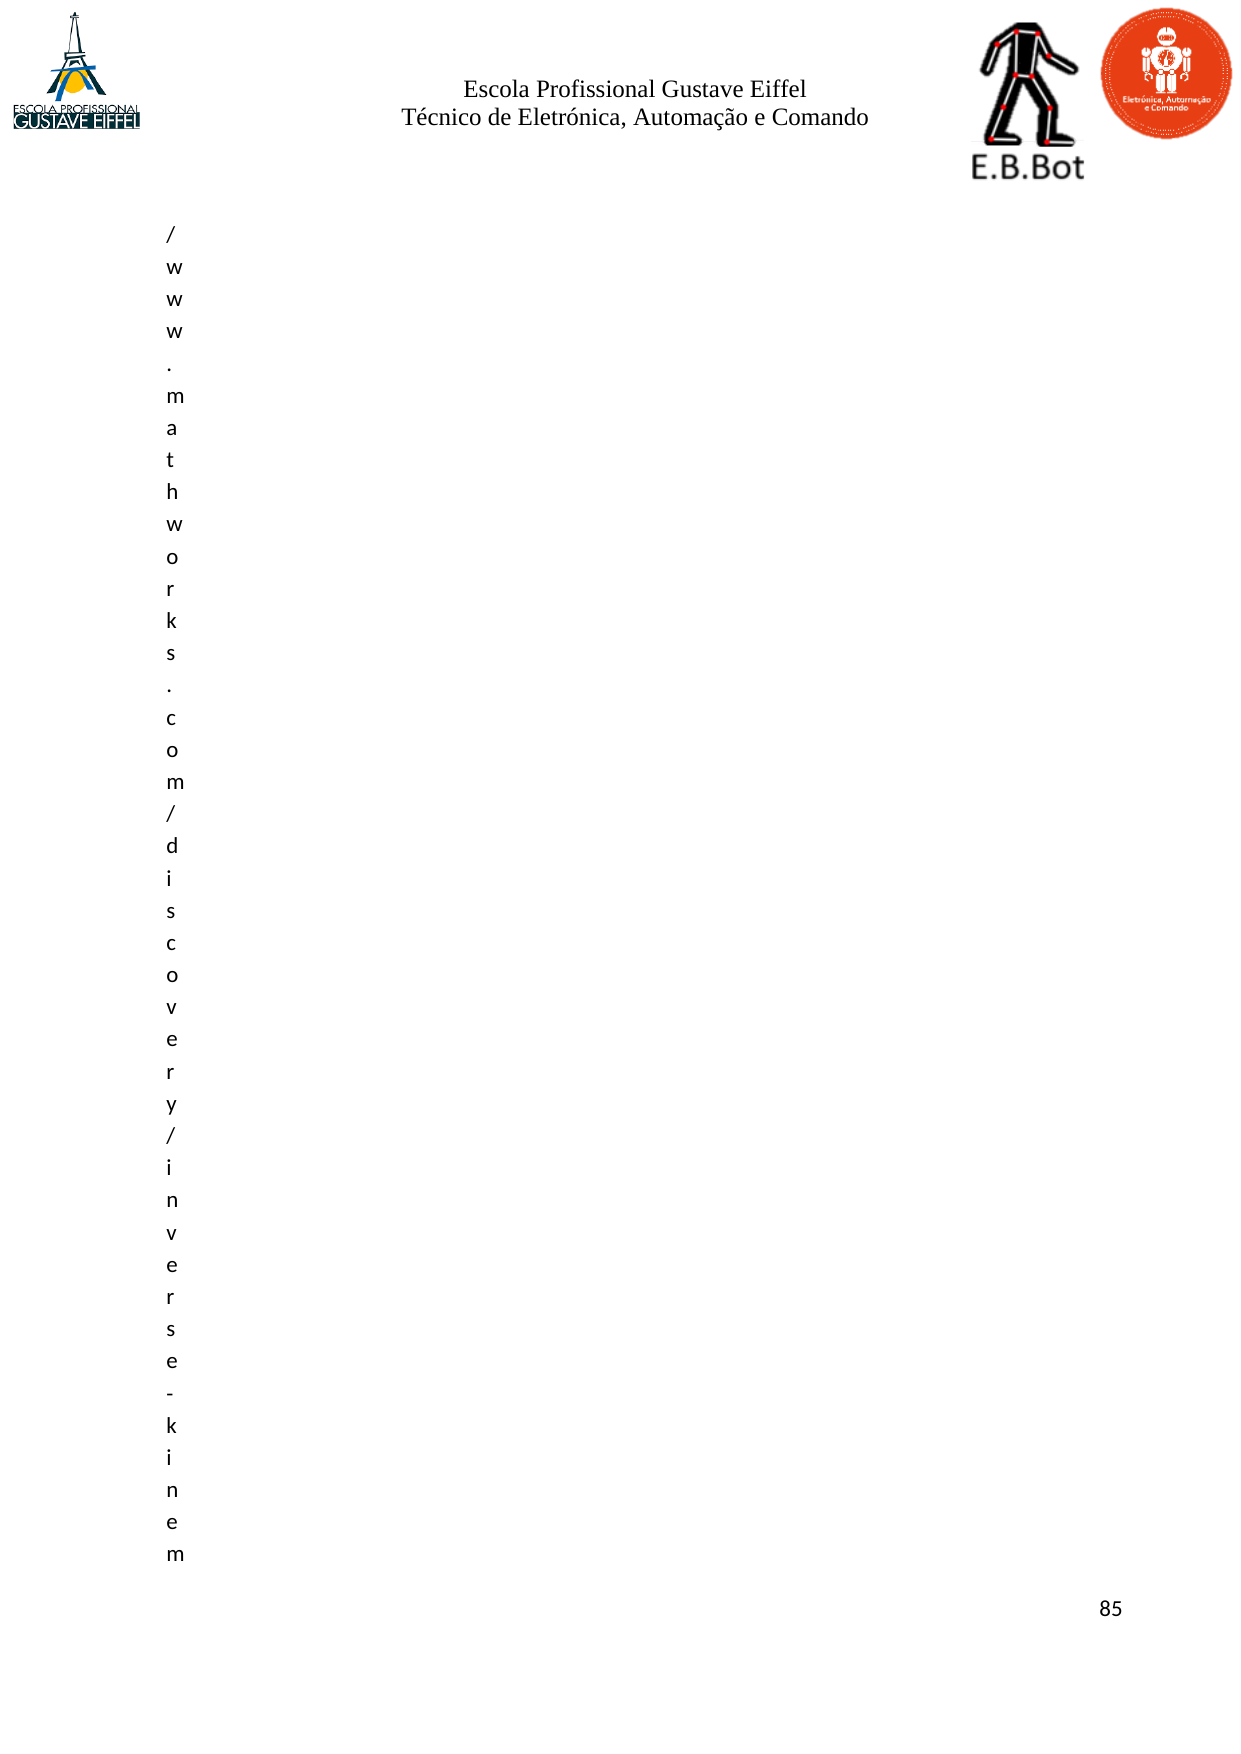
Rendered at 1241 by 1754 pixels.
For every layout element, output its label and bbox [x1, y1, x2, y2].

picture [1092, 0, 1240, 148]
picture [2, 0, 150, 142]
picture [971, 16, 1085, 183]
